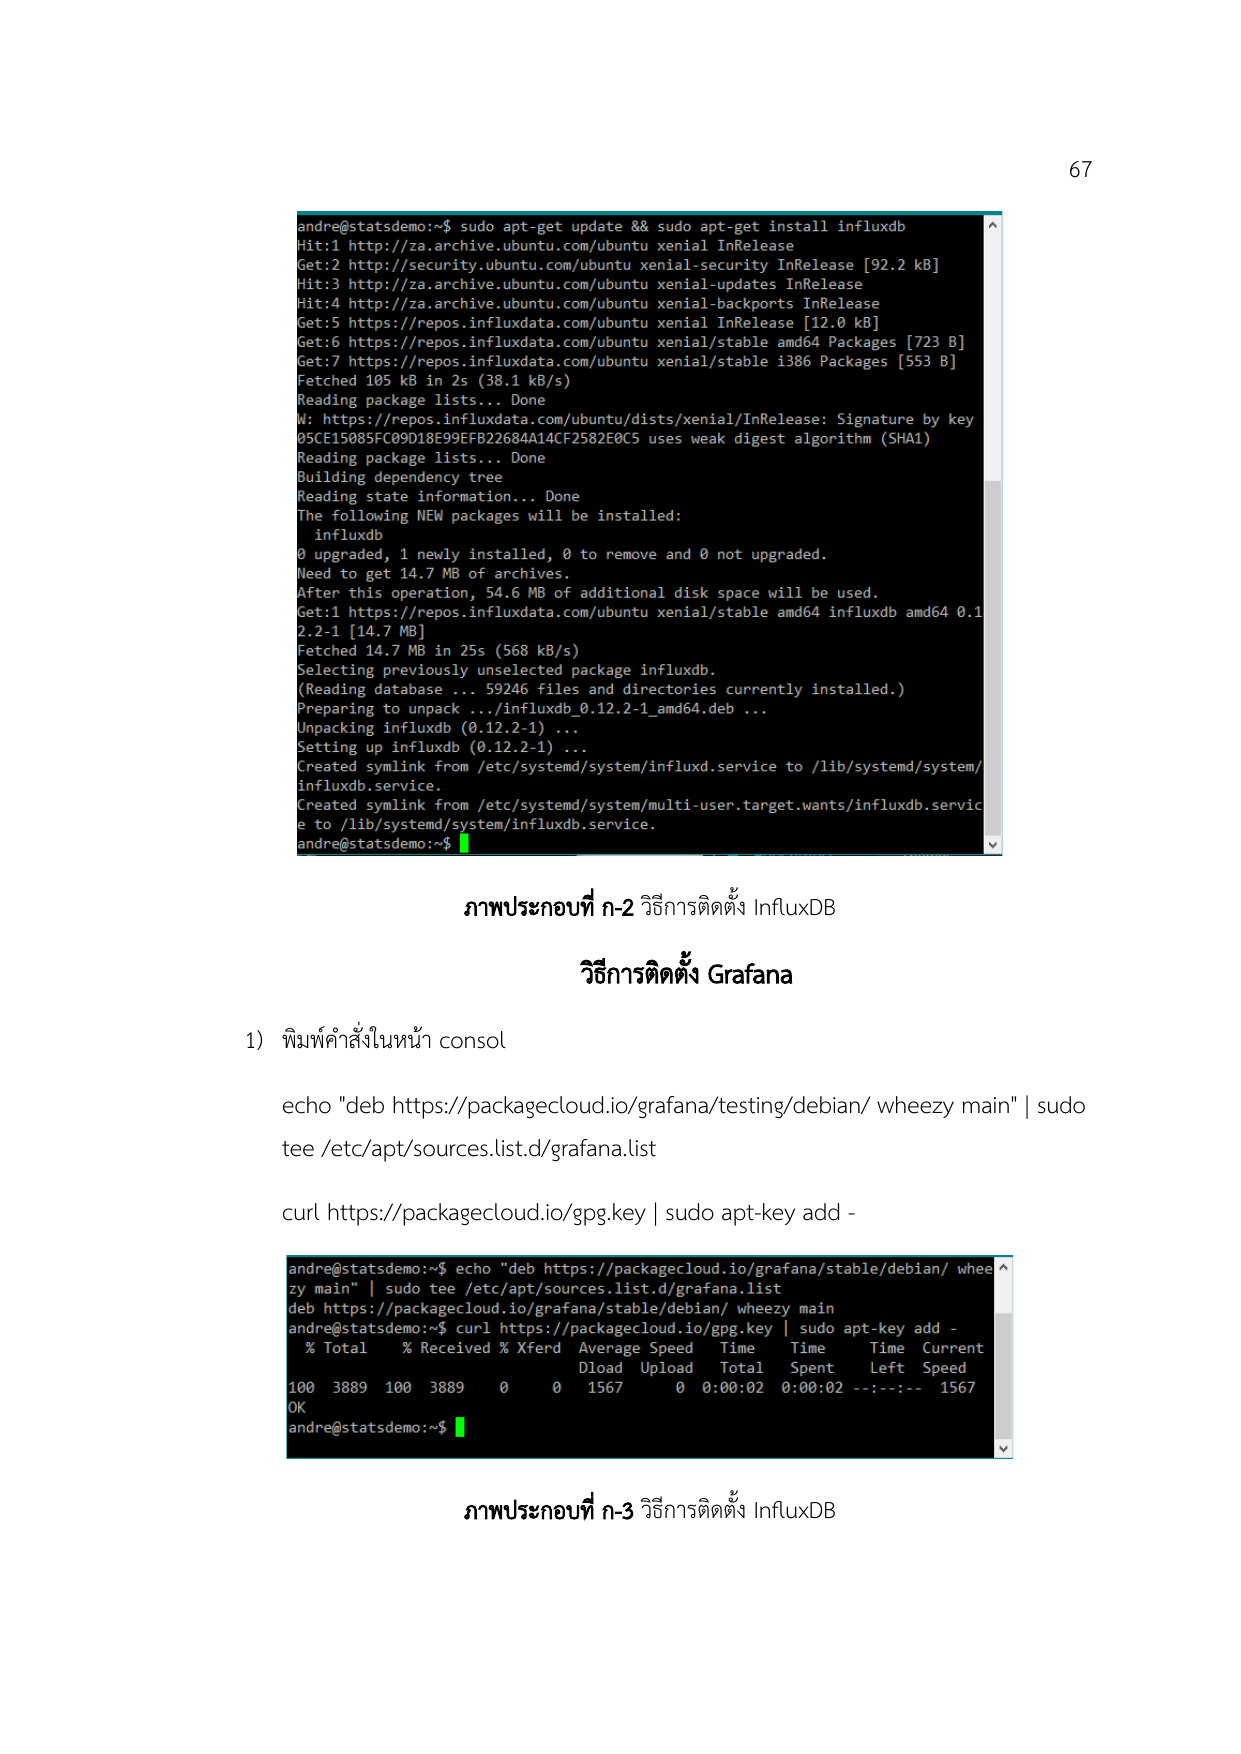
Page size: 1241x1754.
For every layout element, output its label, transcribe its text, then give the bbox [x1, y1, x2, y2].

list พิมพ์คำสั่งในหน้า consol [244, 1019, 1092, 1057]
picture [286, 1255, 1014, 1459]
text ภาพประกอบที่ ก-3 วิธีการติดตั้ง InfluxDB [207, 1489, 1092, 1527]
picture [297, 211, 1003, 856]
text curl https://packagecloud.io/gpg.key | sudo apt-key add - [207, 1191, 1092, 1229]
text วิธีการติดตั้ง Grafana [207, 950, 1092, 992]
text echo "deb https://packagecloud.io/grafana/testing/debian/ wheezy main" | sudo tee /etc/apt/sources.list.d/grafana.list [282, 1084, 1092, 1165]
text ภาพประกอบที่ ก-2 วิธีการติดตั้ง InfluxDB [207, 886, 1092, 923]
